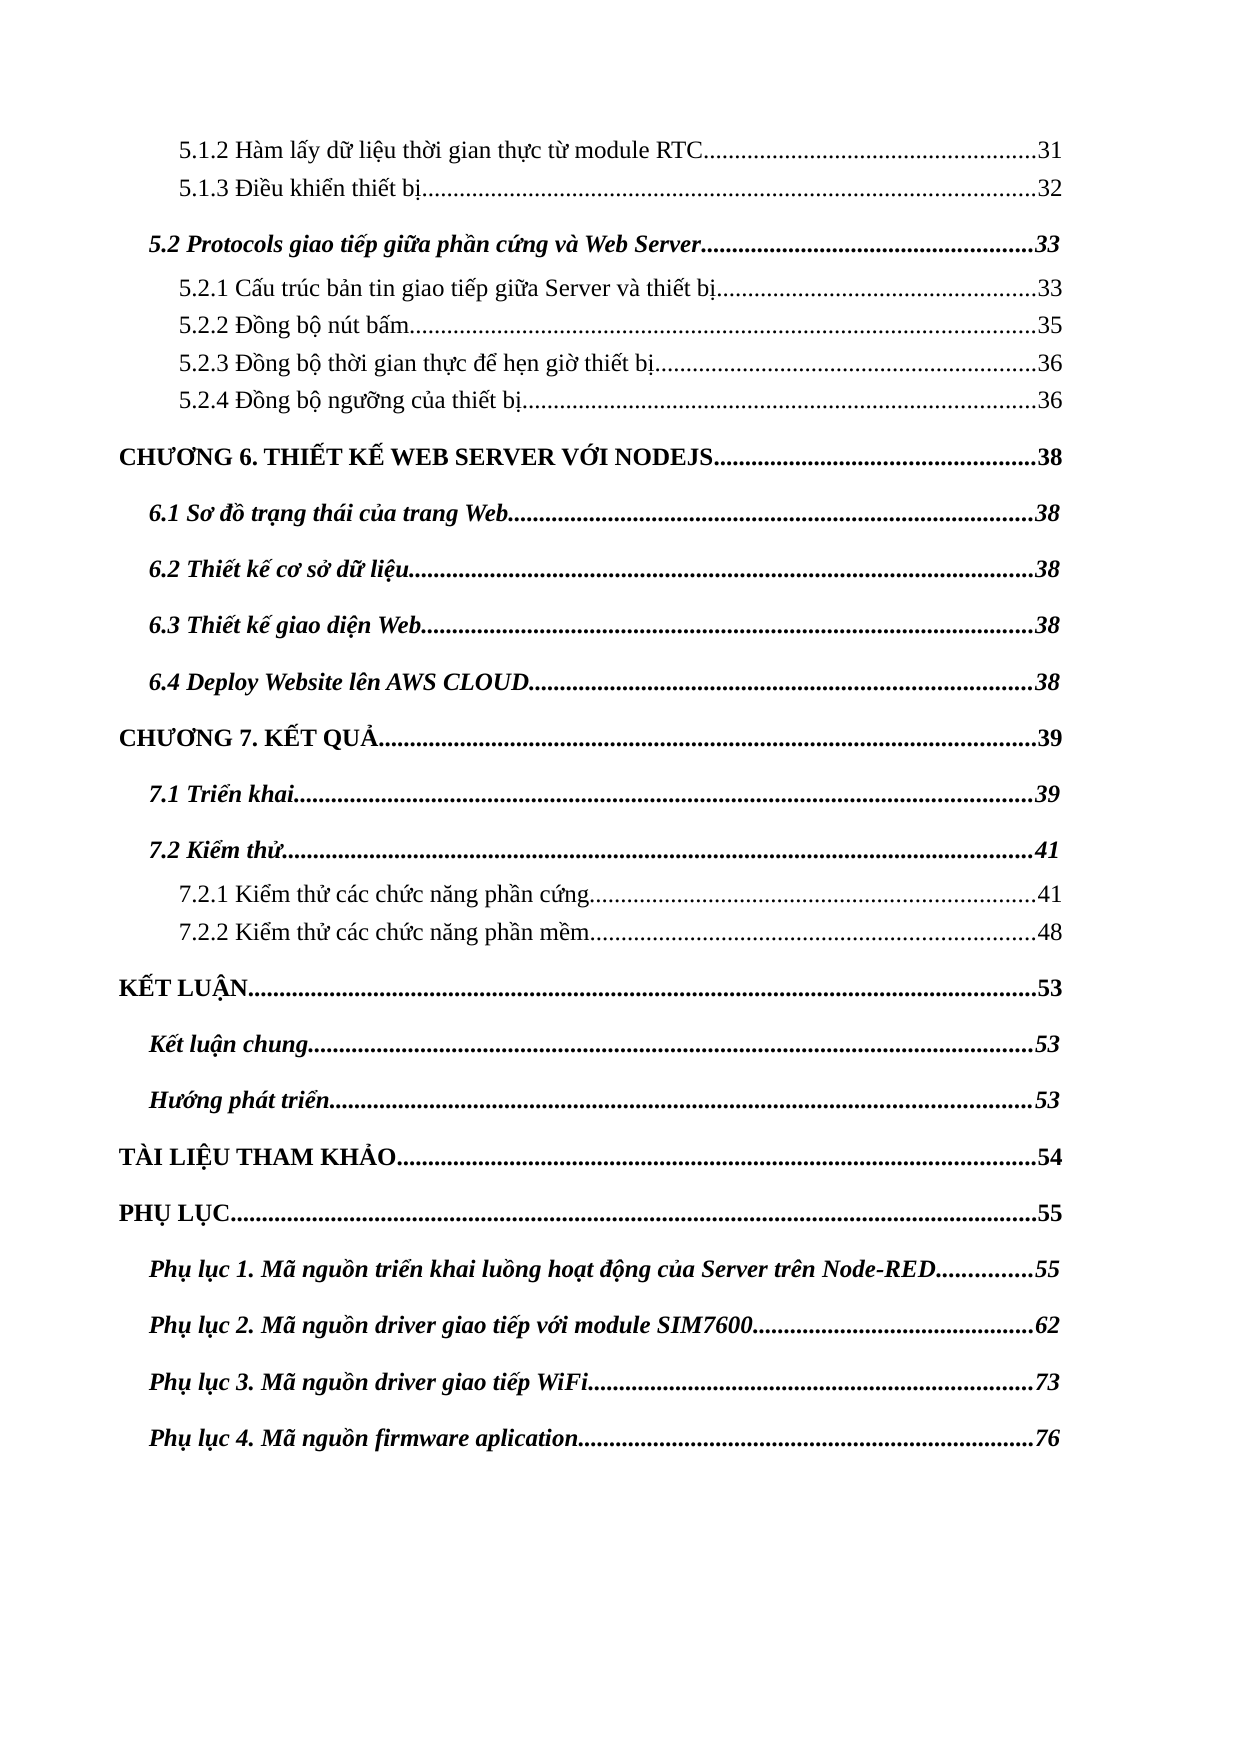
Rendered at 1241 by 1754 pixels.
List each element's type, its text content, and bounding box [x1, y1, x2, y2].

text 5.2.1 Cấu trúc bản tin giao tiếp giữa Server và thiết bị 33 [178, 269, 1063, 306]
text Phụ lục 2. Mã nguồn driver giao tiếp với module SIM7600 62 [148, 1306, 1063, 1344]
text KẾT LUẬN 53 [118, 969, 1063, 1006]
text PHỤ LỤC 55 [118, 1194, 1063, 1231]
text 7.1 Triển khai 39 [148, 775, 1063, 812]
text 5.1.2 Hàm lấy dữ liệu thời gian thực từ module RTC 31 [178, 131, 1063, 169]
text Phụ lục 4. Mã nguồn firmware aplication 76 [148, 1419, 1063, 1456]
text 6.3 Thiết kế giao diện Web 38 [148, 606, 1063, 644]
text 5.1.3 Điều khiển thiết bị 32 [178, 169, 1063, 206]
text Phụ lục 3. Mã nguồn driver giao tiếp WiFi 73 [148, 1362, 1063, 1400]
text 5.2 Protocols giao tiếp giữa phần cứng và Web Server 33 [148, 225, 1063, 262]
text 5.2.3 Đồng bộ thời gian thực để hẹn giờ thiết bị 36 [178, 344, 1063, 381]
text 7.2.1 Kiểm thử các chức năng phần cứng 41 [178, 875, 1063, 912]
text 6.2 Thiết kế cơ sở dữ liệu 38 [148, 550, 1063, 587]
text CHƯƠNG 7. KẾT QUẢ 39 [118, 719, 1063, 756]
text 7.2 Kiểm thử 41 [148, 831, 1063, 869]
text 6.1 Sơ đồ trạng thái của trang Web 38 [148, 494, 1063, 531]
text TÀI LIỆU THAM KHẢO 54 [118, 1137, 1063, 1175]
text CHƯƠNG 6. THIẾT KẾ WEB SERVER VỚI NODEJS 38 [118, 437, 1063, 475]
text 7.2.2 Kiểm thử các chức năng phần mềm 48 [178, 912, 1063, 950]
text Kết luận chung 53 [148, 1025, 1063, 1062]
text 6.4 Deploy Website lên AWS CLOUD 38 [148, 662, 1063, 700]
text 5.2.2 Đồng bộ nút bấm 35 [178, 306, 1063, 344]
text Phụ lục 1. Mã nguồn triển khai luồng hoạt động của Server trên Node-RED 55 [148, 1250, 1063, 1287]
text Hướng phát triển 53 [148, 1081, 1063, 1119]
text 5.2.4 Đồng bộ ngưỡng của thiết bị 36 [178, 381, 1063, 419]
